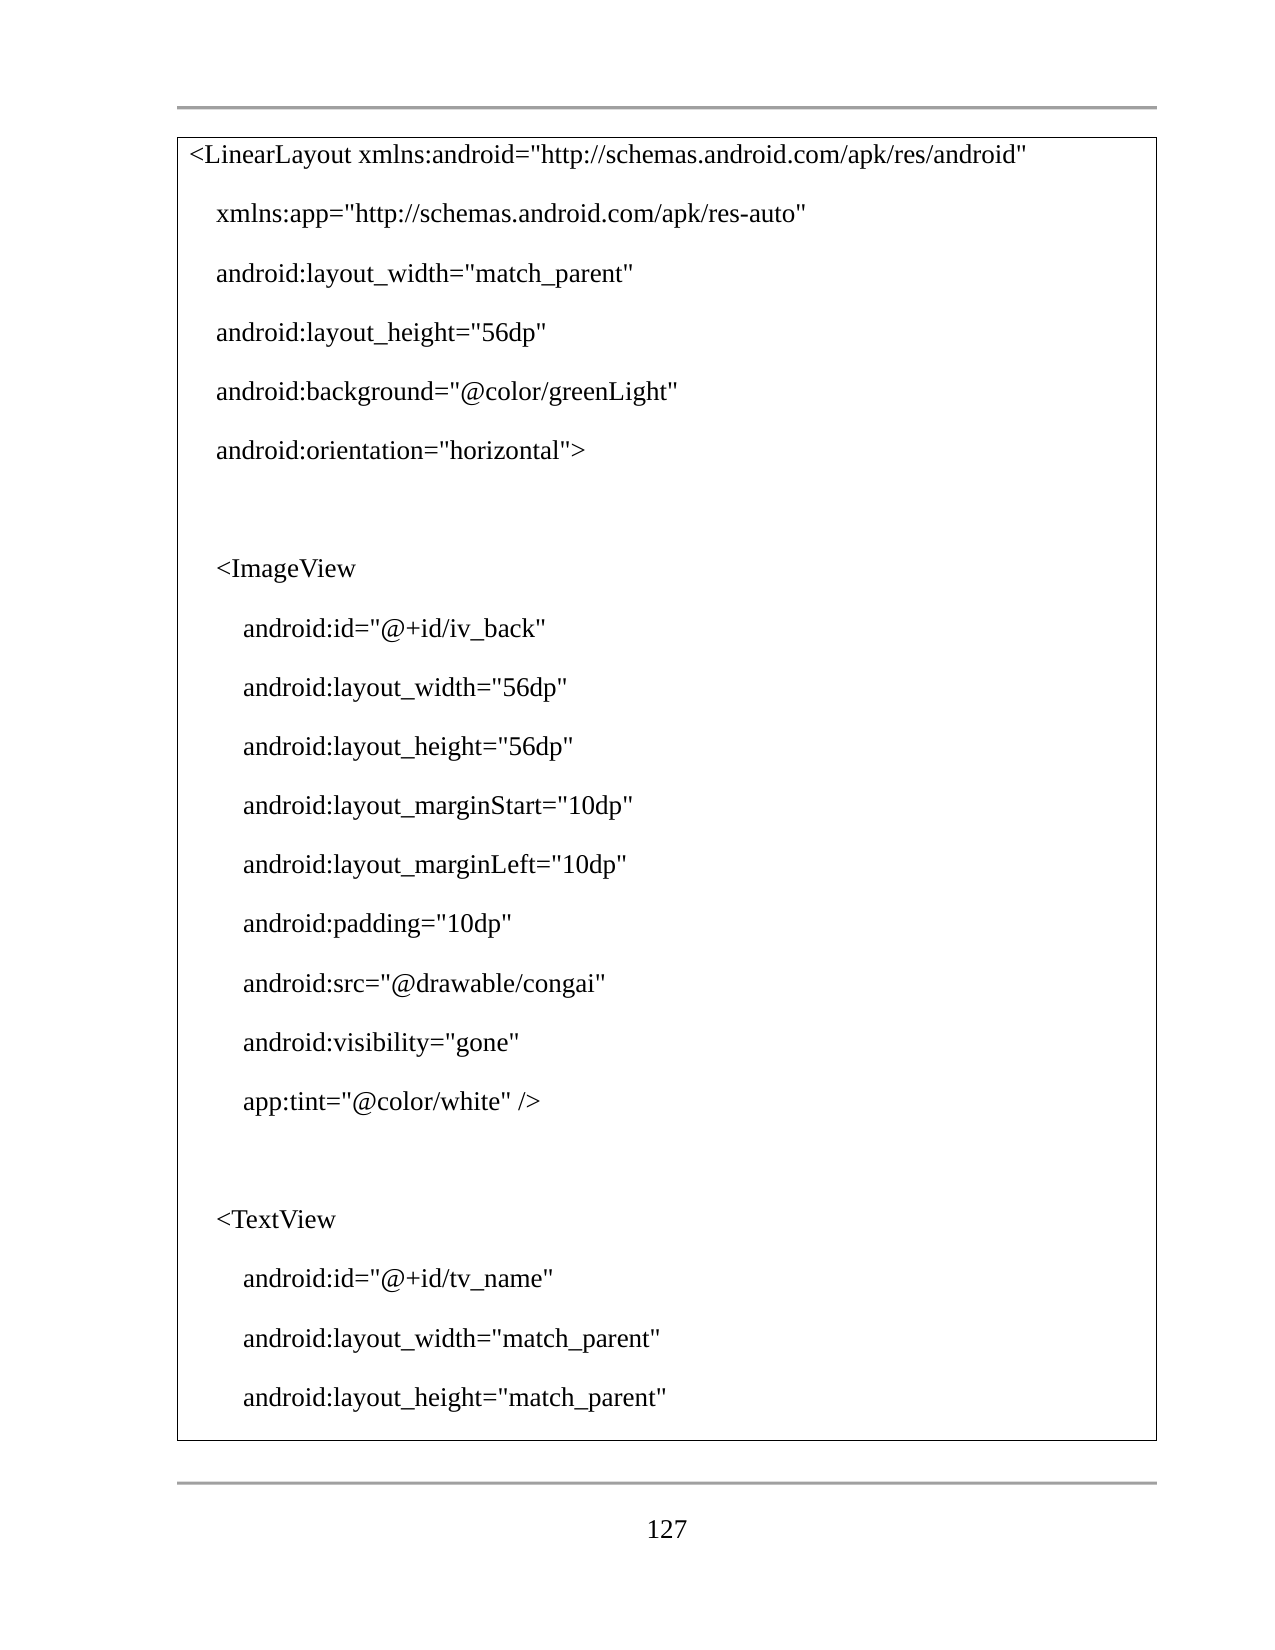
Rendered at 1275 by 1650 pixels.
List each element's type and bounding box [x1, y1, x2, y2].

table_header [178, 138, 1156, 1440]
